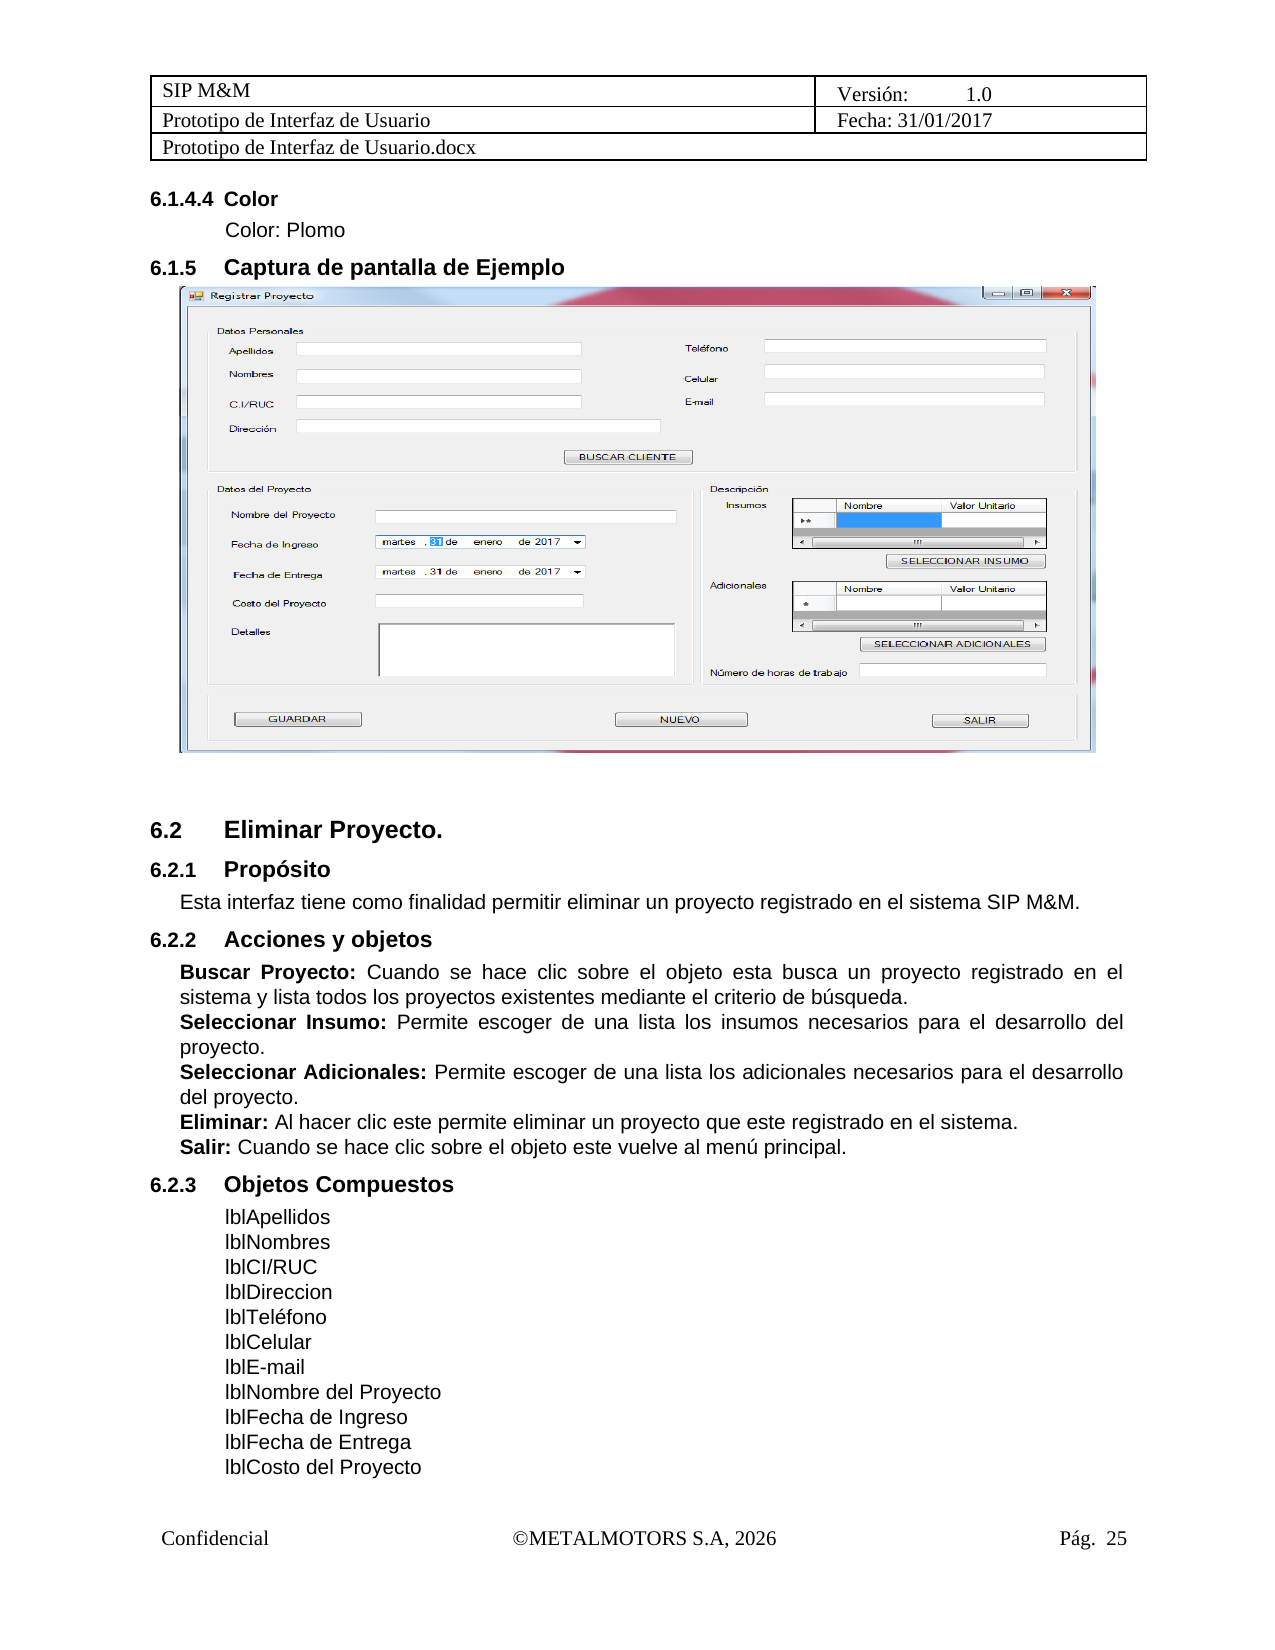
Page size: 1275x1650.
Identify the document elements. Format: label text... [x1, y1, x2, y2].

text lblNombre del Proyecto [225, 1379, 1125, 1404]
text lblTeléfono [225, 1304, 1125, 1329]
text lblDireccion [225, 1279, 1125, 1304]
text lblCosto del Proyecto [225, 1454, 1125, 1479]
subtitle Objetos Compuestos [150, 1171, 1125, 1198]
text Buscar Proyecto: Cuando se hace clic sobre el objeto esta busca un proyecto registrado en el sistema y lista todos los proyectos existentes mediante el criterio de búsqueda. [150, 959, 1125, 1009]
text Eliminar: Al hacer clic este permite eliminar un proyecto que este registrado en el sistema. [150, 1109, 1125, 1134]
subtitle Propósito [150, 856, 1125, 882]
text Esta interfaz tiene como finalidad permitir eliminar un proyecto registrado en el sistema SIP M&M. [150, 889, 1125, 914]
text Color: Plomo [150, 217, 1125, 242]
text lblFecha de Ingreso [225, 1404, 1125, 1429]
text Salir: Cuando se hace clic sobre el objeto este vuelve al menú principal. [150, 1134, 1125, 1159]
subtitle Captura de pantalla de Ejemplo [150, 254, 1125, 281]
text lblNombres [225, 1229, 1125, 1254]
subtitle Color [150, 185, 1125, 210]
text lblCelular [225, 1329, 1125, 1354]
subtitle Acciones y objetos [150, 926, 1125, 953]
picture [179, 286, 1096, 753]
subtitle Eliminar Proyecto. [150, 815, 1125, 844]
text Seleccionar Insumo: Permite escoger de una lista los insumos necesarios para el desarrollo del proyecto. [150, 1009, 1125, 1059]
text lblApellidos [225, 1204, 1125, 1229]
text lblFecha de Entrega [225, 1429, 1125, 1454]
text lblCI/RUC [225, 1254, 1125, 1279]
text lblE-mail [225, 1354, 1125, 1379]
text Seleccionar Adicionales: Permite escoger de una lista los adicionales necesarios para el desarrollo del proyecto. [150, 1059, 1125, 1109]
